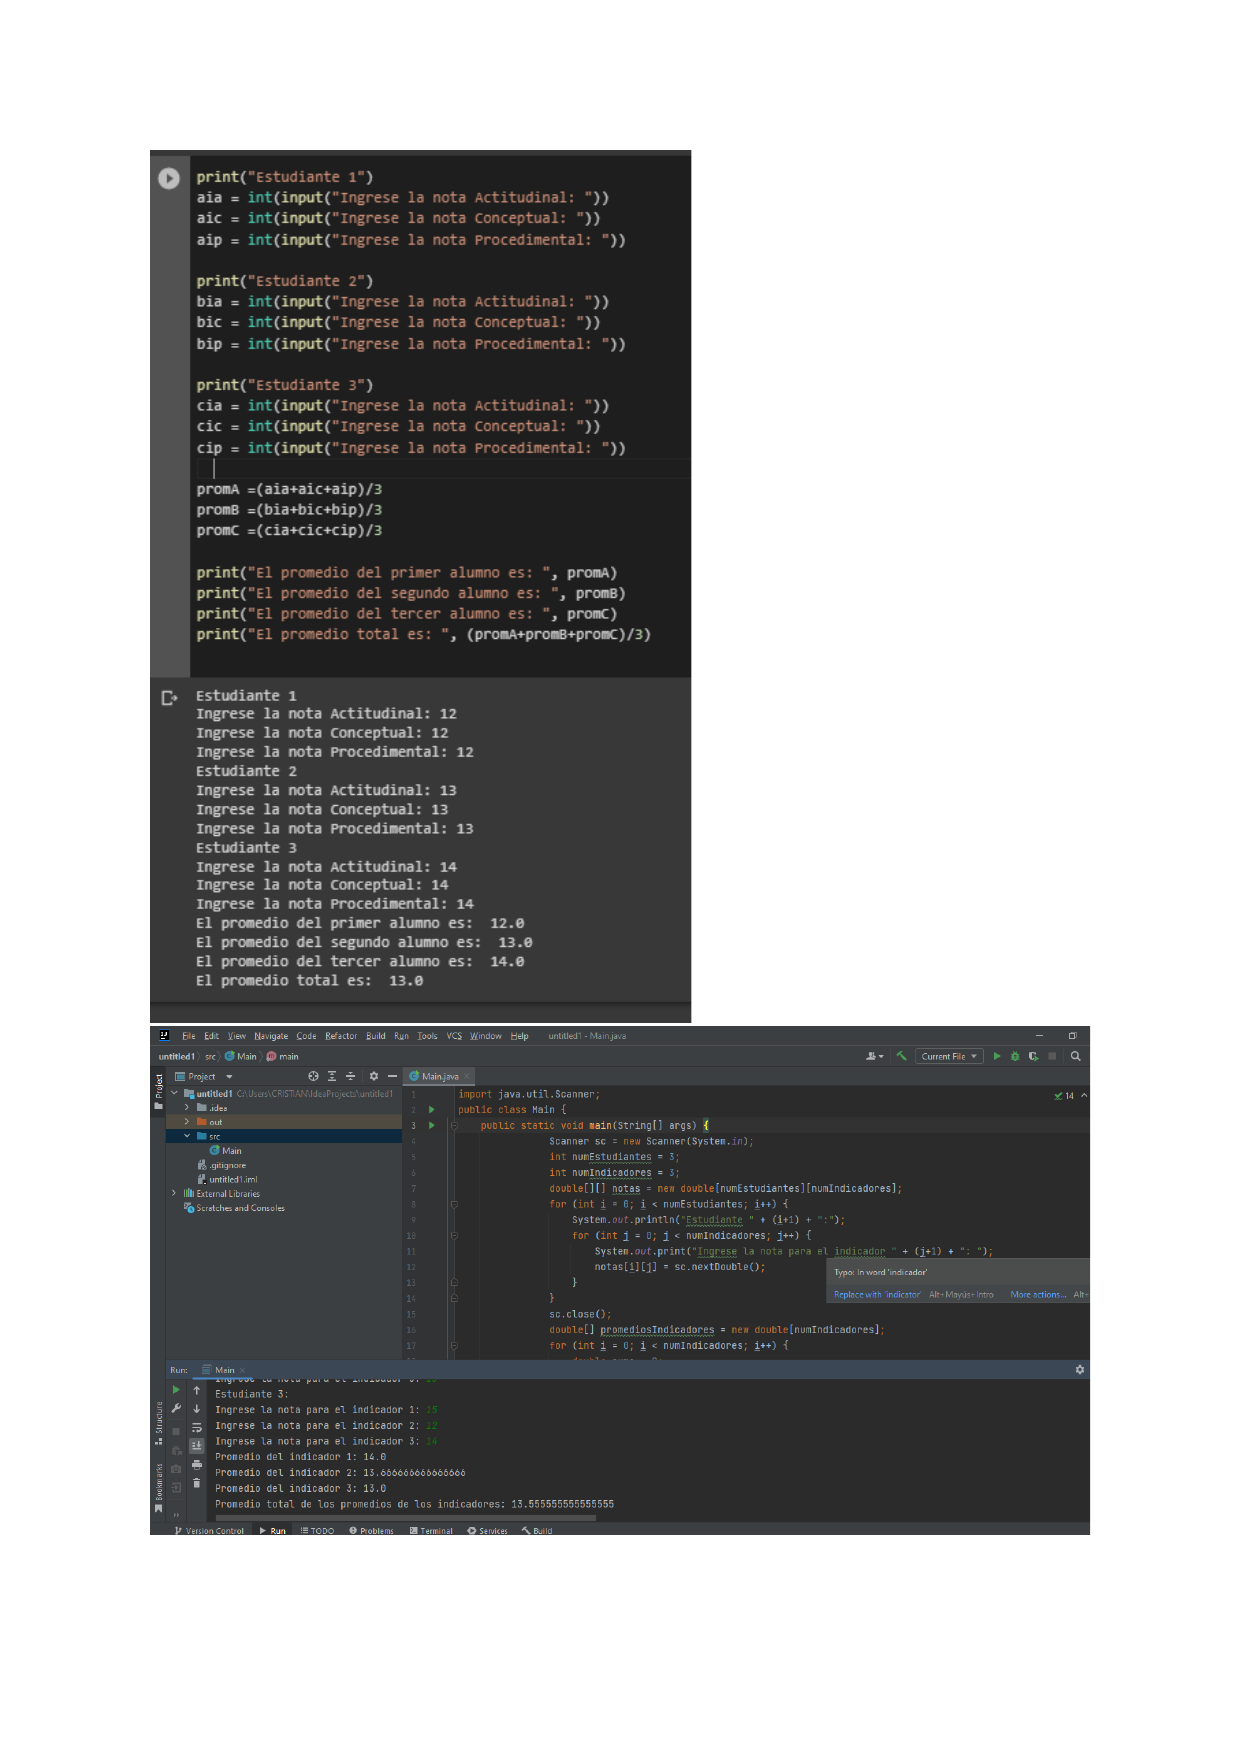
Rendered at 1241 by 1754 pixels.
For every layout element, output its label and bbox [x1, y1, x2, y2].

picture [150, 1026, 1091, 1535]
picture [150, 150, 692, 1023]
